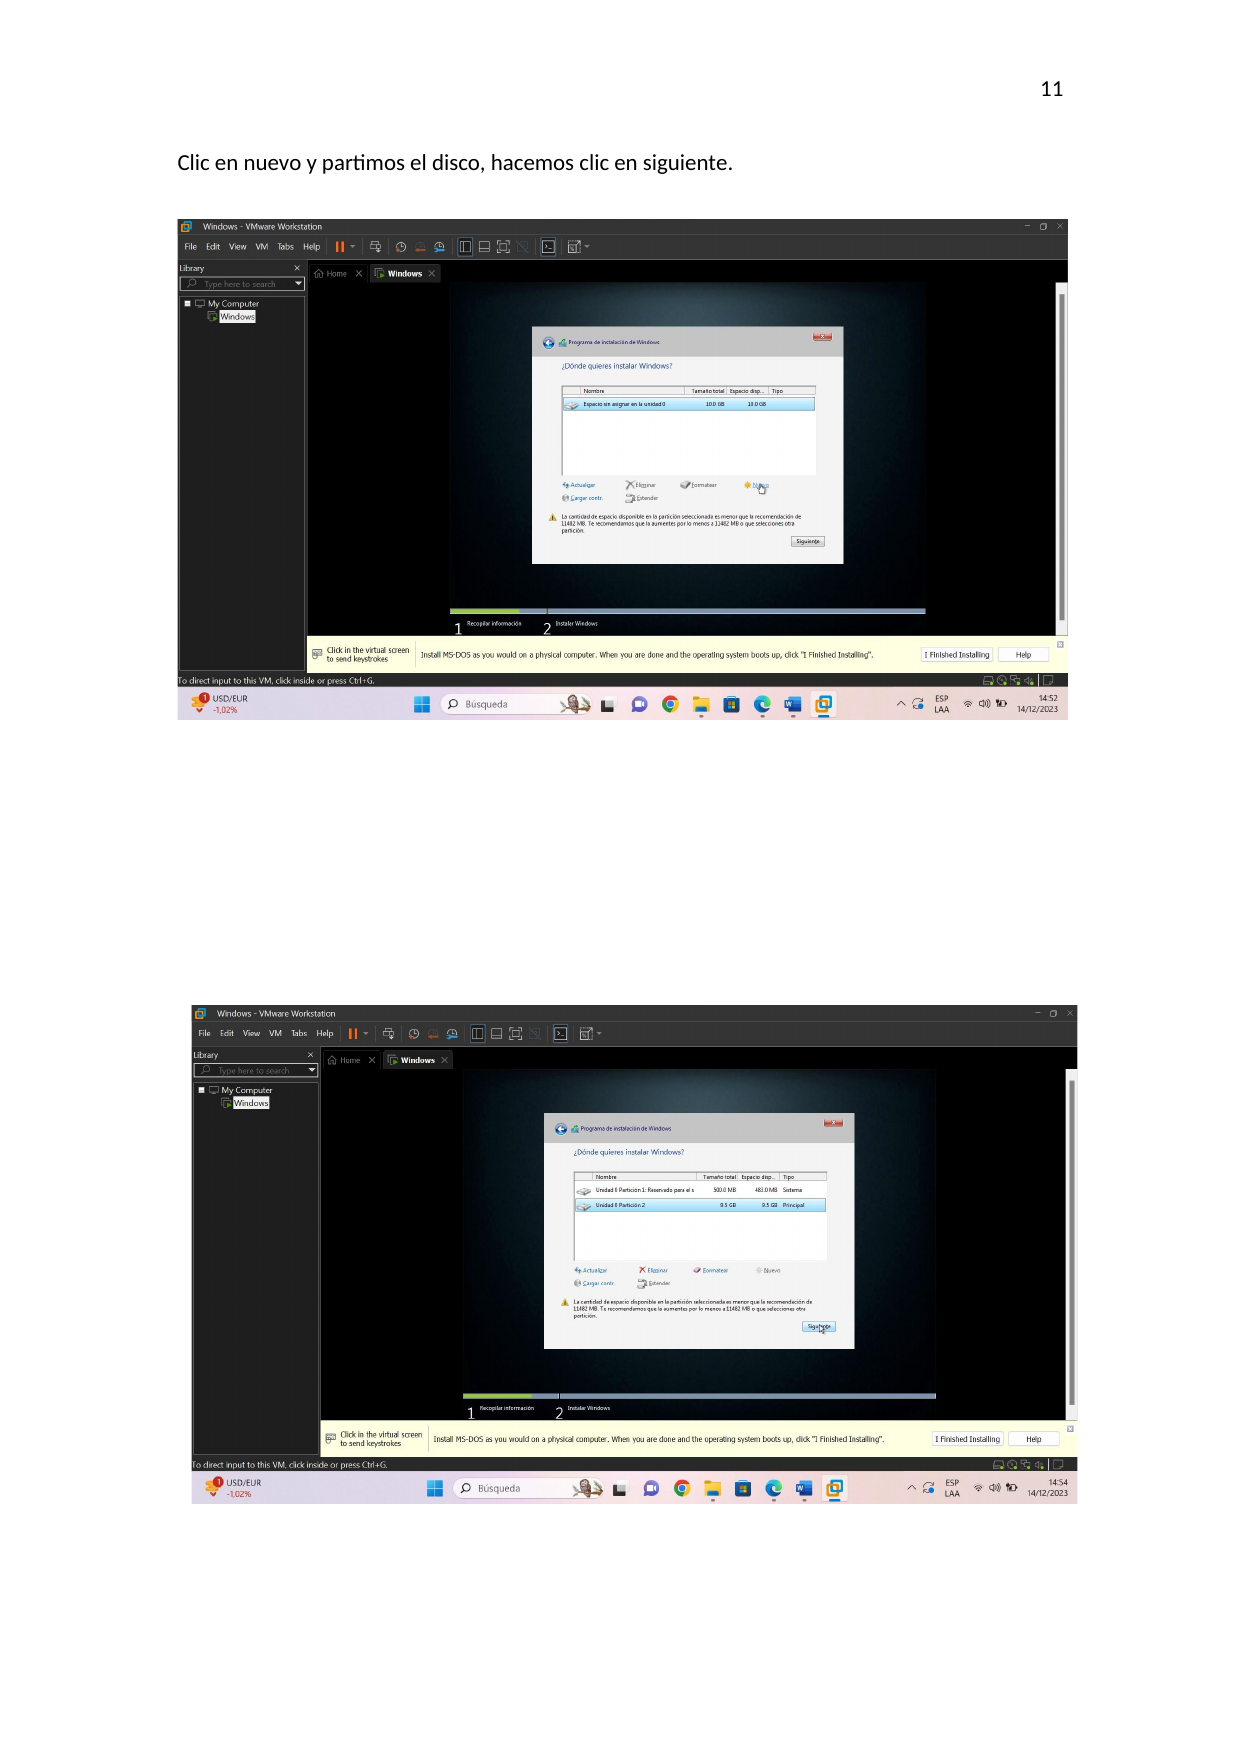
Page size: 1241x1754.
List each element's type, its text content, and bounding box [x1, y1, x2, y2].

text Clic en nuevo y partimos el disco, hacemos clic en siguiente. [177, 148, 1063, 176]
